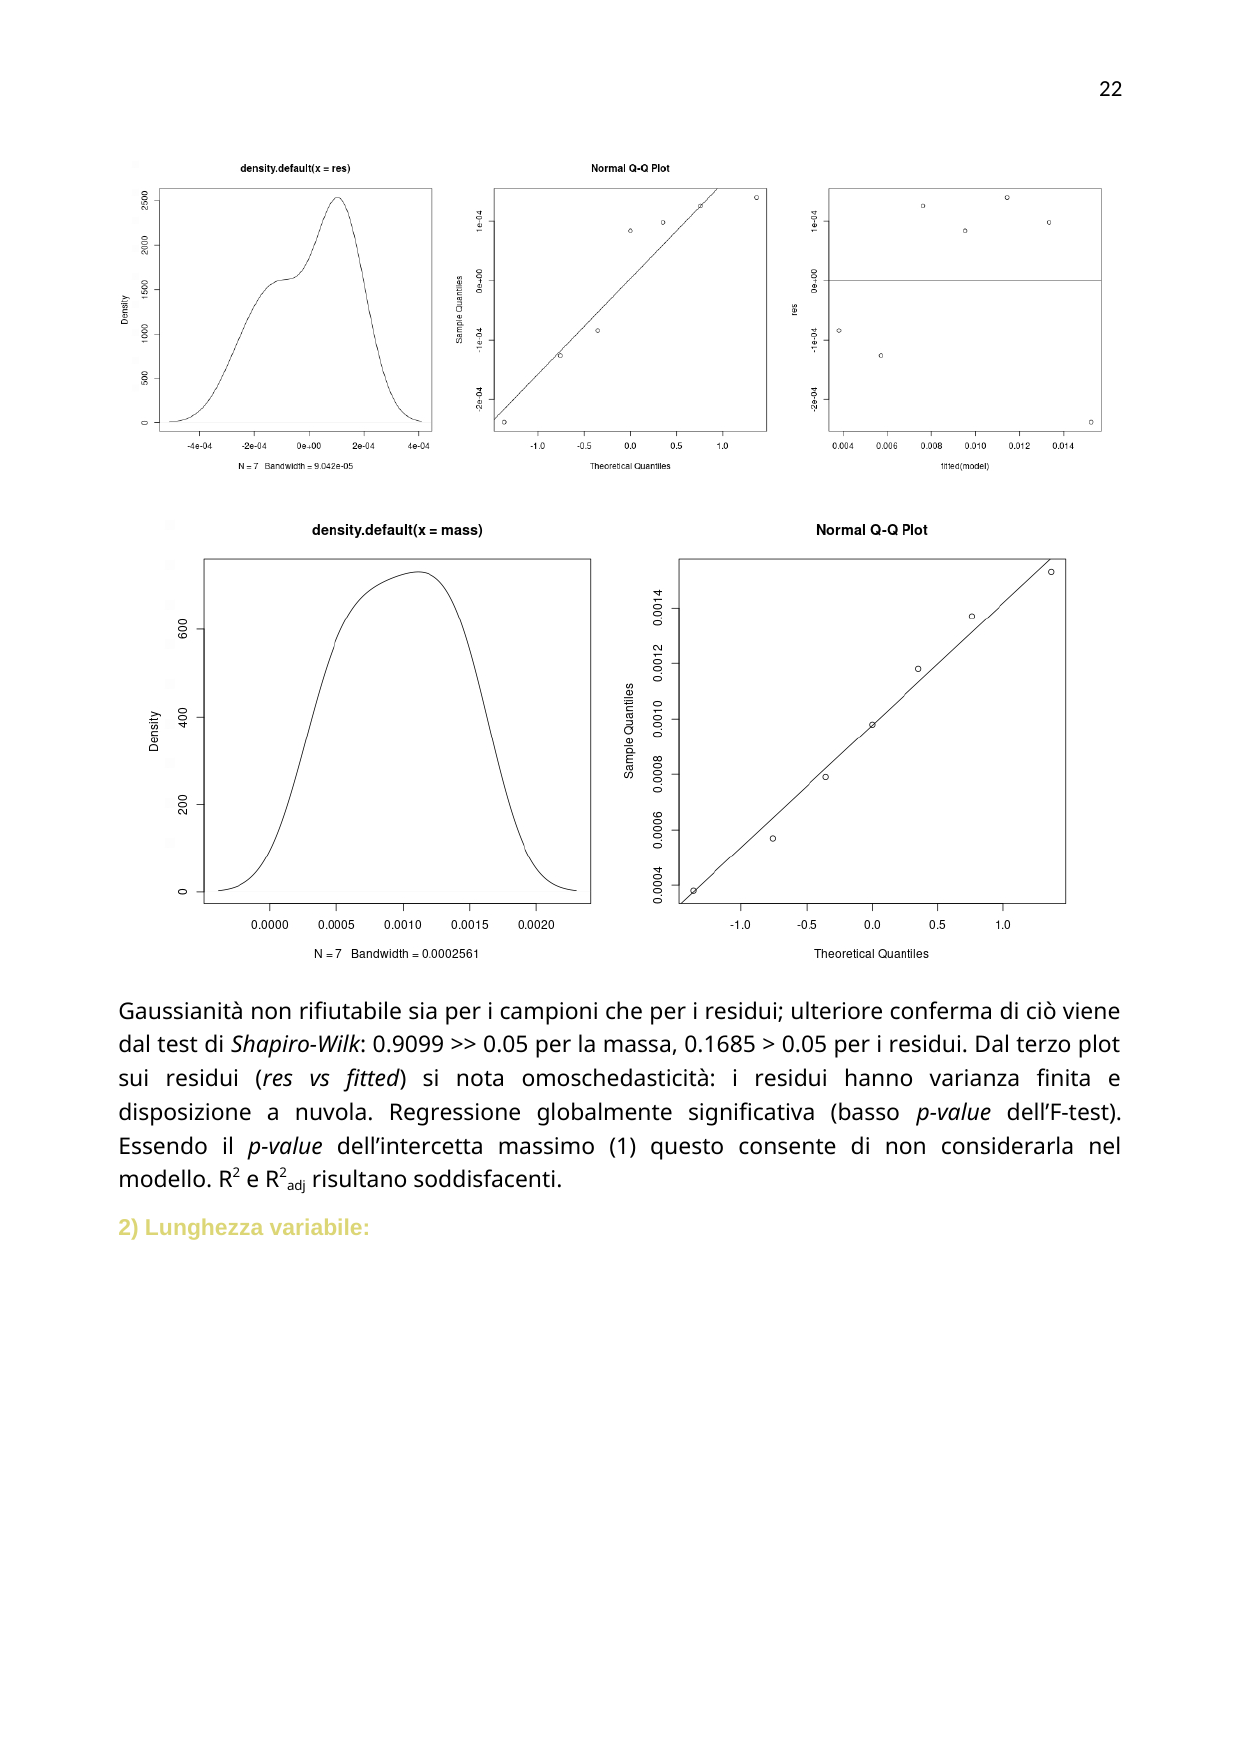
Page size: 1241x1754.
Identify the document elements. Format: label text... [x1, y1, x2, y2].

picture [118, 147, 1122, 482]
text 2) Lunghezza variabile: [118, 1214, 1122, 1240]
text Gaussianità non rifiutabile sia per i campioni che per i residui; ulteriore conferma di ciò viene dal test di Shapiro-Wilk: 0.9099 >> 0.05 per la massa, 0.1685 > 0.05 per i residui. Dal terzo plot sui residui (res vs fitted) si nota omoschedasticità: i residui hanno varianza finita e disposizione a nuvola. Regressione globalmente significativa (basso p-value dell’F-test). Essendo il p-value dell’intercetta massimo (1) questo consente di non considerarla nel modello. R2 e R2adj risultano soddisfacenti. [118, 995, 1122, 1195]
picture [145, 500, 1095, 976]
